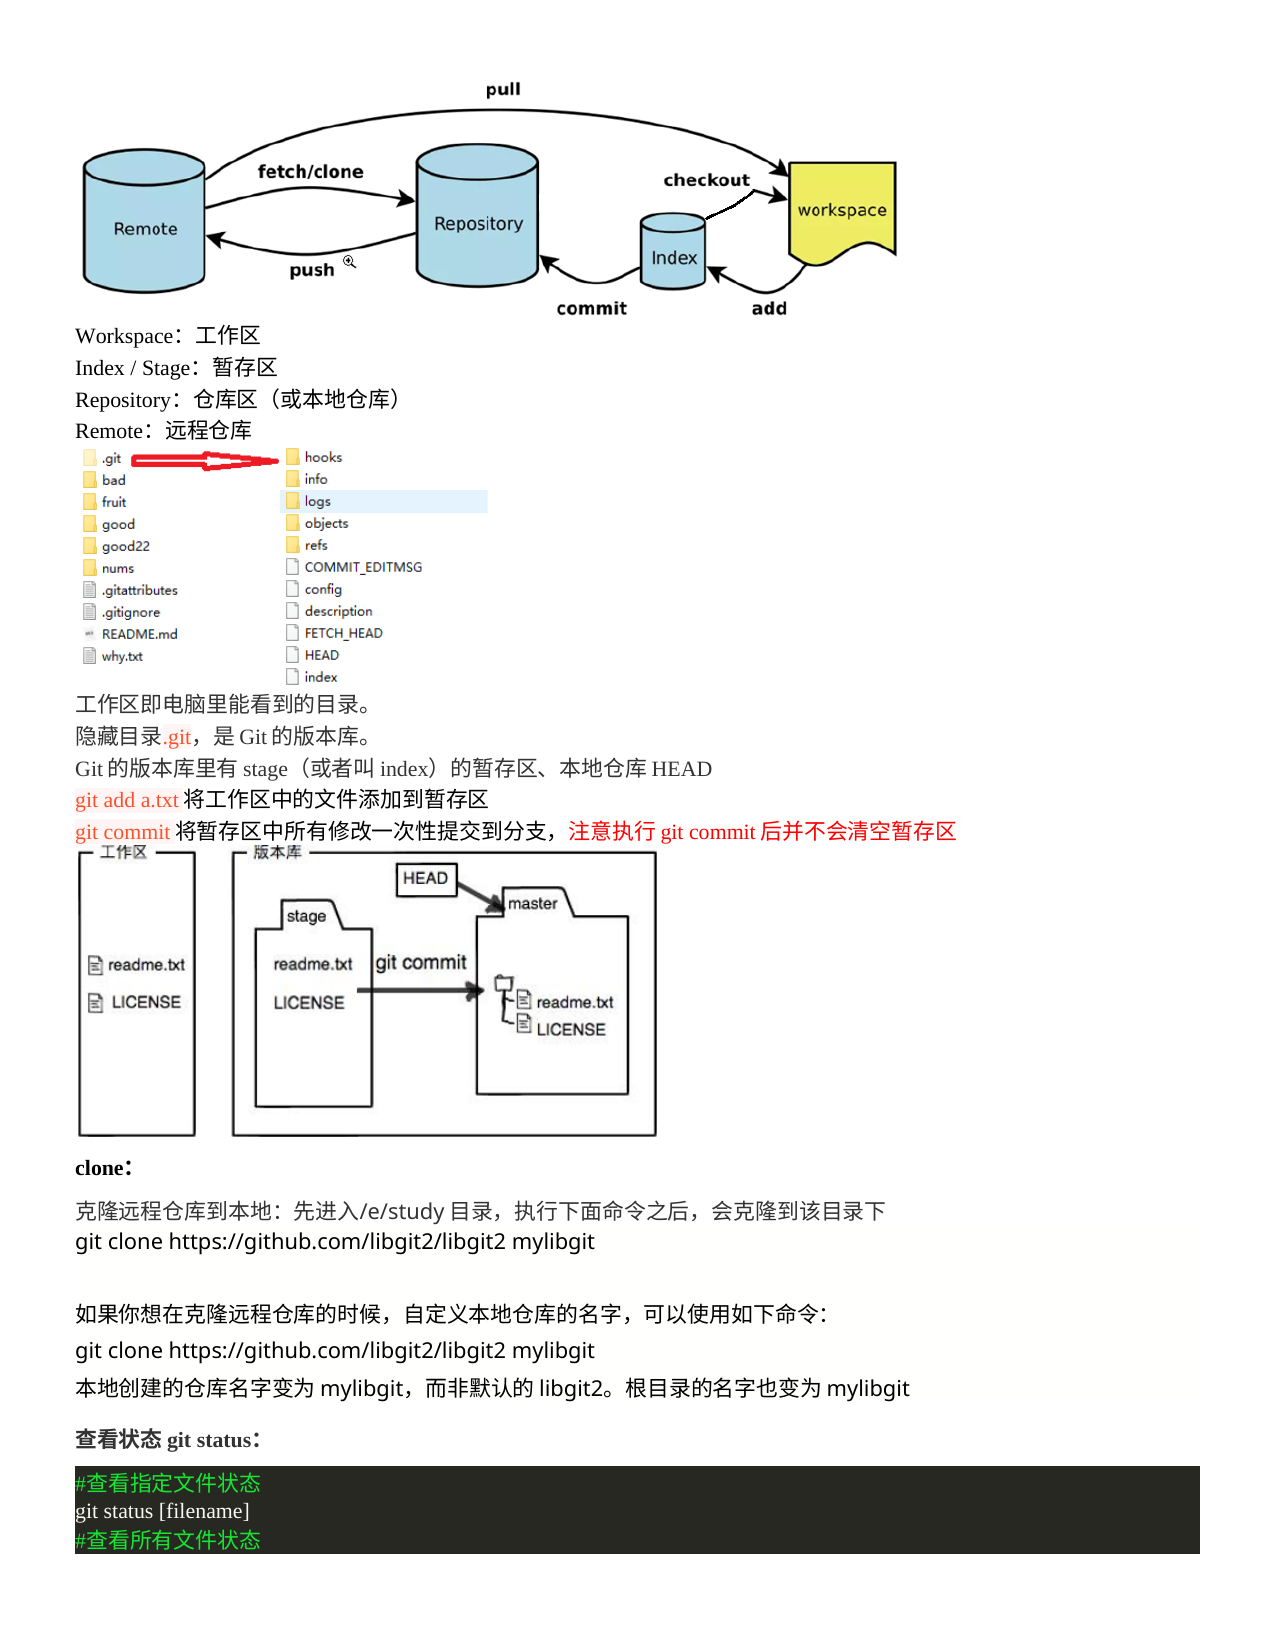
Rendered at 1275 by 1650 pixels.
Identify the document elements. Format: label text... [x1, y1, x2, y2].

text Repository：仓库区（或本地仓库） [75, 382, 1200, 413]
text git clone https://github.com/libgit2/libgit2 mylibgit [75, 1226, 1200, 1256]
text 隐藏目录.git，是Git的版本库。 [75, 719, 1200, 751]
picture [75, 845, 659, 1138]
text 如果你想在克隆远程仓库的时候，自定义本地仓库的名字，可以使用如下命令： [75, 1297, 1200, 1329]
text 查看状态git status： [75, 1422, 1200, 1453]
text #查看指定文件状态 [75, 1466, 1200, 1498]
text Remote：远程仓库 [75, 413, 1200, 445]
text 本地创建的仓库名字变为mylibgit，而非默认的libgit2。根目录的名字也变为mylibgit [75, 1371, 1200, 1403]
text clone： [75, 1150, 1200, 1182]
text Workspace：工作区 [75, 318, 1200, 350]
text 工作区即电脑里能看到的目录。 [75, 687, 1200, 719]
picture [75, 75, 898, 319]
text Git的版本库里有stage（或者叫index）的暂存区、本地仓库HEAD [75, 751, 1200, 782]
text #查看所有文件状态 [75, 1523, 1200, 1554]
text git add a.txt将工作区中的文件添加到暂存区 [75, 782, 1200, 814]
text git status [filename] [75, 1498, 1200, 1523]
text 克隆远程仓库到本地：先进入/e/study目录，执行下面命令之后，会克隆到该目录下 [75, 1194, 1200, 1226]
text git commit将暂存区中所有修改一次性提交到分支，注意执行git commit后并不会清空暂存区 [75, 814, 1200, 846]
picture [75, 445, 488, 688]
text Index / Stage：暂存区 [75, 350, 1200, 382]
text git clone https://github.com/libgit2/libgit2 mylibgit [75, 1335, 1200, 1365]
